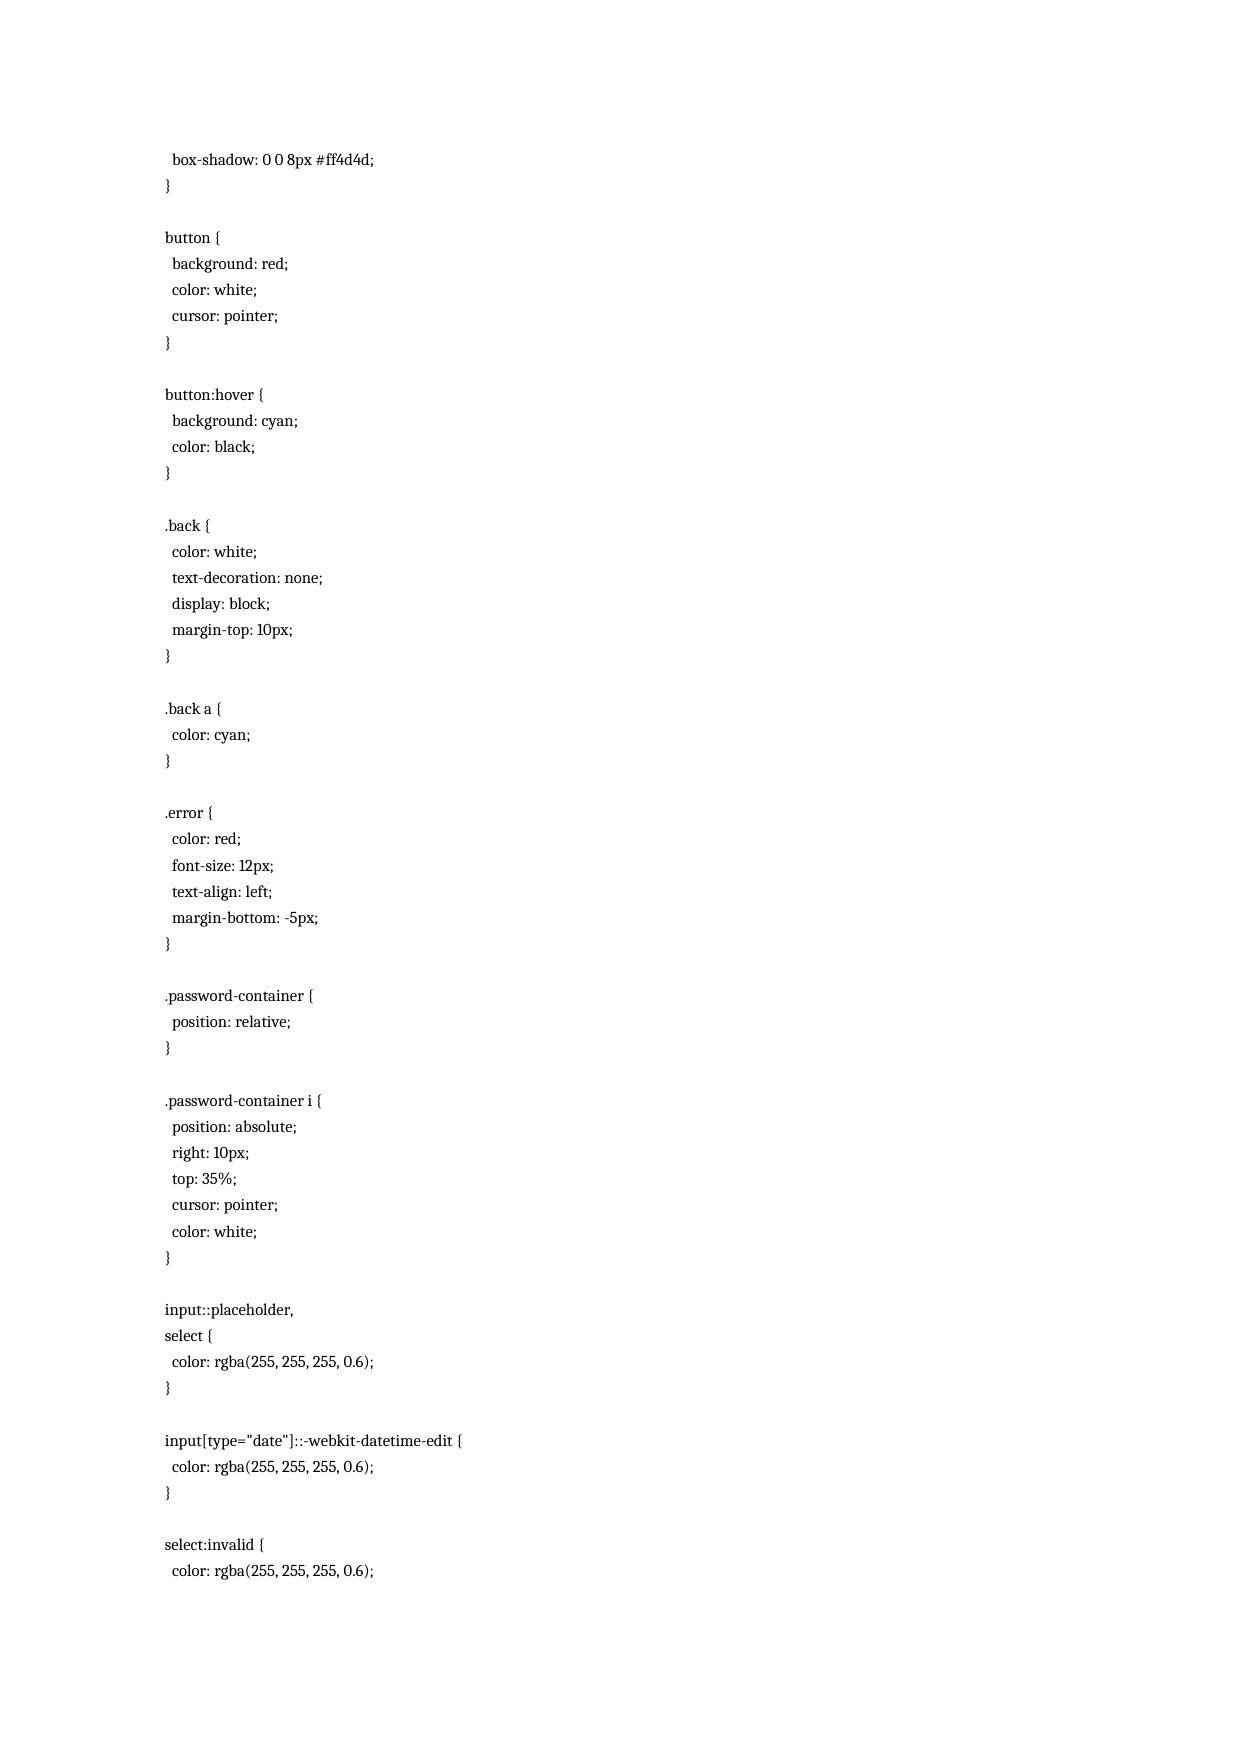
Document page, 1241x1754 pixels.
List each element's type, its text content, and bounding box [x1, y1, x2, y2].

text .back a { [150, 699, 1090, 718]
text color: rgba(255, 255, 255, 0.6); [150, 1457, 1090, 1476]
text top: 35%; [150, 1170, 1090, 1189]
text select { [150, 1327, 1090, 1346]
text color: white; [150, 281, 1090, 300]
text input[type="date"]::-webkit-datetime-edit { [150, 1431, 1090, 1450]
text .error { [150, 804, 1090, 823]
text font-size: 12px; [150, 856, 1090, 875]
text } [150, 1379, 1090, 1398]
text button { [150, 228, 1090, 248]
text box-shadow: 0 0 8px #ff4d4d; [150, 150, 1090, 169]
text right: 10px; [150, 1143, 1090, 1163]
text } [150, 464, 1090, 483]
text } [150, 176, 1090, 195]
text } [150, 751, 1090, 771]
text color: black; [150, 438, 1090, 457]
text button:hover { [150, 385, 1090, 404]
text } [150, 647, 1090, 666]
text background: red; [150, 254, 1090, 274]
text position: relative; [150, 1013, 1090, 1032]
text input::placeholder, [150, 1300, 1090, 1319]
text display: block; [150, 594, 1090, 614]
text } [150, 1039, 1090, 1058]
text .password-container { [150, 987, 1090, 1006]
text cursor: pointer; [150, 1196, 1090, 1215]
text margin-bottom: -5px; [150, 908, 1090, 927]
text } [150, 1483, 1090, 1503]
text cursor: pointer; [150, 307, 1090, 326]
text color: white; [150, 1222, 1090, 1241]
text color: rgba(255, 255, 255, 0.6); [150, 1353, 1090, 1372]
text margin-top: 10px; [150, 621, 1090, 640]
text .password-container i { [150, 1091, 1090, 1110]
text } [150, 333, 1090, 352]
text .back { [150, 516, 1090, 535]
text position: absolute; [150, 1117, 1090, 1137]
text color: red; [150, 830, 1090, 849]
text background: cyan; [150, 411, 1090, 431]
text select:invalid { [150, 1536, 1090, 1555]
text color: cyan; [150, 725, 1090, 744]
text } [150, 1248, 1090, 1267]
text text-align: left; [150, 882, 1090, 901]
text color: rgba(255, 255, 255, 0.6); [150, 1562, 1090, 1581]
text } [150, 934, 1090, 953]
text text-decoration: none; [150, 568, 1090, 587]
text color: white; [150, 542, 1090, 561]
